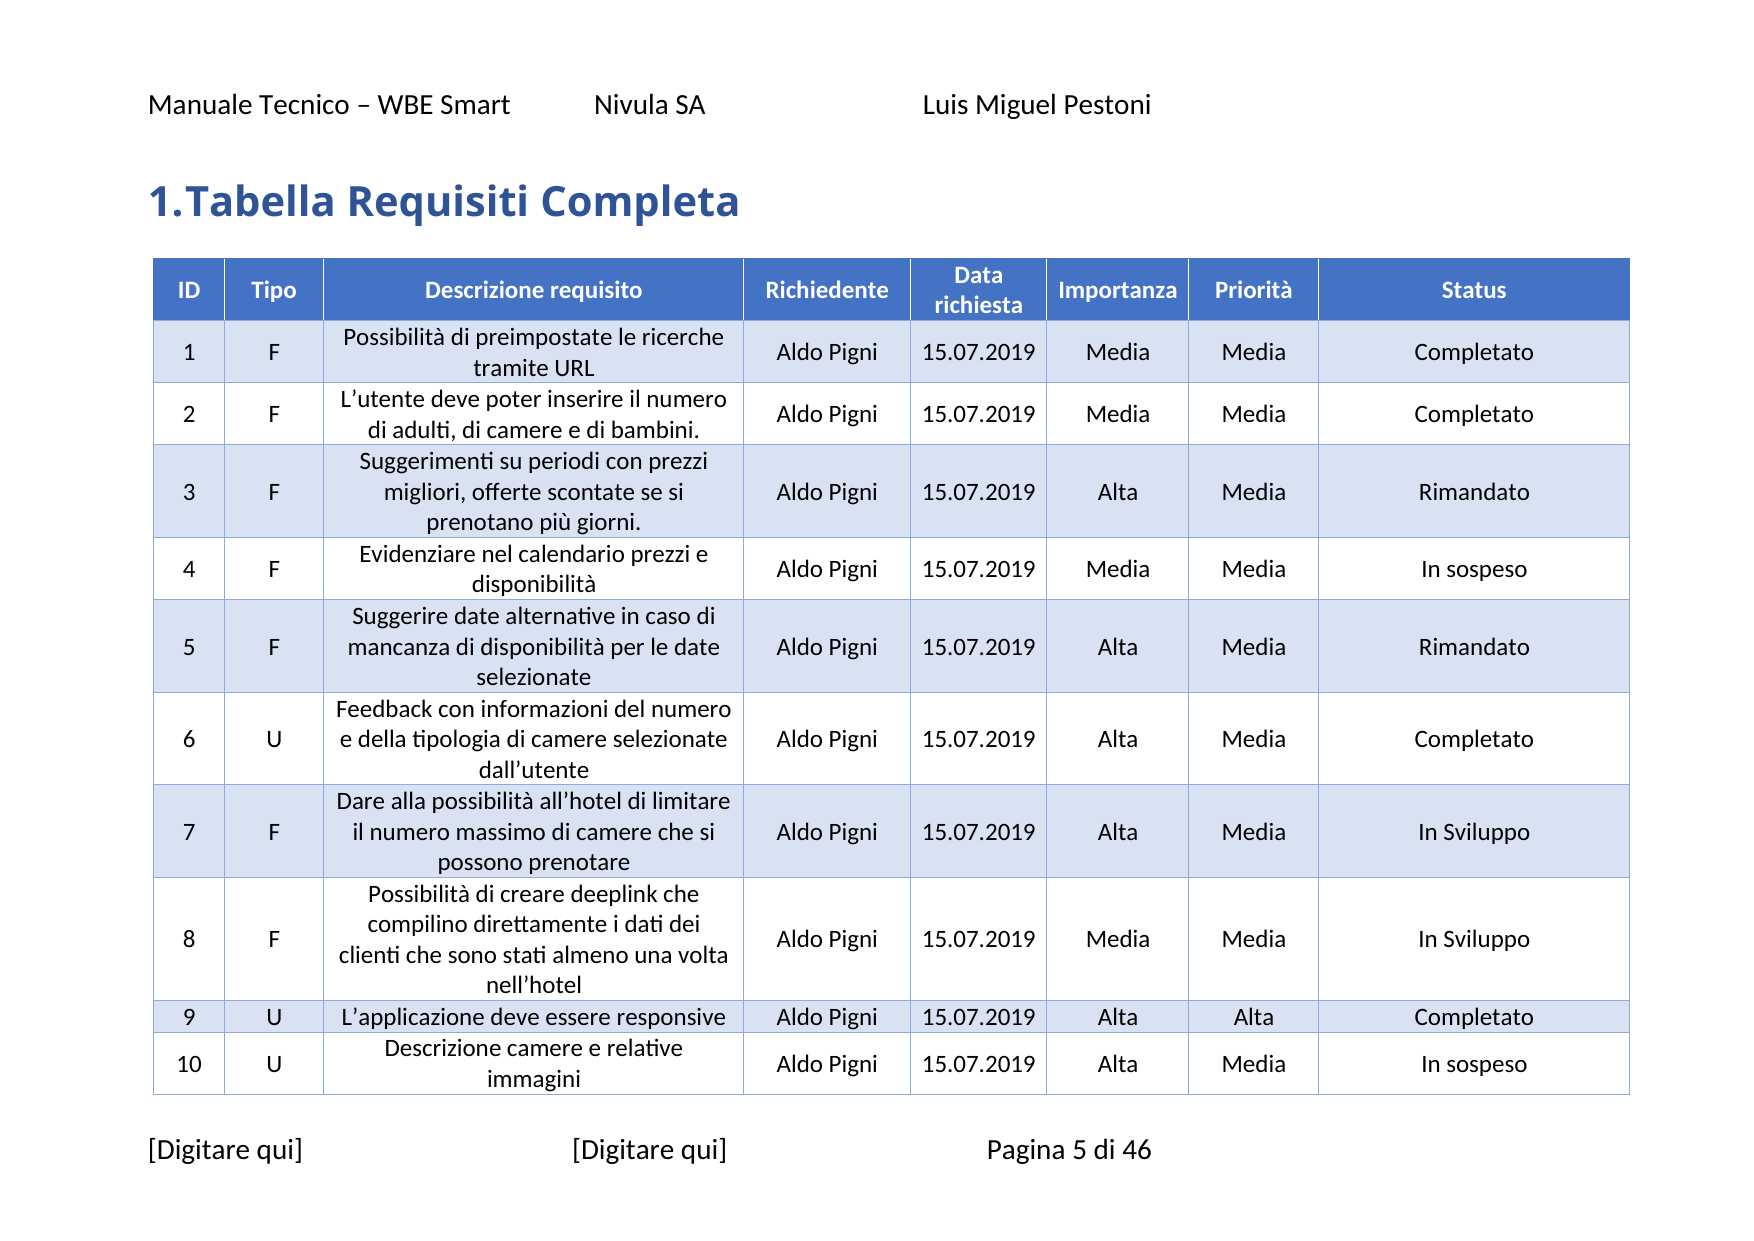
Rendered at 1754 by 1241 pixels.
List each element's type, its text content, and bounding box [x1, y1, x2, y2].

table_cell Media [1047, 383, 1188, 444]
table_cell 4 [154, 538, 224, 599]
table_cell 7 [154, 785, 224, 877]
table_cell 15.07.2019 [911, 321, 1046, 382]
table_cell Alta [1047, 1033, 1188, 1094]
table_cell Dare alla possibilità all’hotel di limitare il numero massimo di camere che si possono prenotare [324, 785, 743, 877]
table_cell In Sviluppo [1319, 878, 1629, 1000]
table_cell F [225, 383, 323, 444]
table_cell 15.07.2019 [911, 693, 1046, 784]
table_cell Descrizione camere e relative immagini [324, 1033, 743, 1094]
table_cell Media [1189, 538, 1318, 599]
table_cell Aldo Pigni [744, 321, 910, 382]
table_cell Rimandato [1319, 600, 1629, 692]
table_cell Completato [1319, 321, 1629, 382]
table_cell Media [1189, 600, 1318, 692]
table_cell Aldo Pigni [744, 600, 910, 692]
table_cell Media [1189, 785, 1318, 877]
table_cell Rimandato [1319, 445, 1629, 537]
table_cell L’applicazione deve essere responsive [324, 1001, 743, 1032]
table_cell F [225, 785, 323, 877]
table_cell Aldo Pigni [744, 878, 910, 1000]
table_cell U [225, 1001, 323, 1032]
table_cell Media [1189, 878, 1318, 1000]
table_cell U [225, 693, 323, 784]
table_cell Media [1189, 383, 1318, 444]
table_cell F [225, 321, 323, 382]
table_cell 15.07.2019 [911, 878, 1046, 1000]
table_cell Media [1047, 321, 1188, 382]
table_cell F [225, 600, 323, 692]
table_cell Suggerimenti su periodi con prezzi migliori, offerte scontate se si prenotano più giorni. [324, 445, 743, 537]
table_cell 15.07.2019 [911, 383, 1046, 444]
table_cell Media [1189, 445, 1318, 537]
table_header Data richiesta [911, 259, 1046, 320]
table_cell Alta [1047, 1001, 1188, 1032]
table_cell 8 [154, 878, 224, 1000]
table_cell Completato [1319, 1001, 1629, 1032]
table_cell Aldo Pigni [744, 1001, 910, 1032]
table_cell Alta [1189, 1001, 1318, 1032]
table_cell Media [1047, 878, 1188, 1000]
table_cell Aldo Pigni [744, 785, 910, 877]
table_cell In Sviluppo [1319, 785, 1629, 877]
table_cell 15.07.2019 [911, 600, 1046, 692]
table_cell Media [1047, 538, 1188, 599]
table_cell Suggerire date alternative in caso di mancanza di disponibilità per le date selezionate [324, 600, 743, 692]
table_cell 1 [154, 321, 224, 382]
table_cell F [225, 445, 323, 537]
table_cell 9 [154, 1001, 224, 1032]
table_cell F [225, 538, 323, 599]
table_cell Aldo Pigni [744, 693, 910, 784]
table_cell Media [1189, 1033, 1318, 1094]
table_cell Alta [1047, 445, 1188, 537]
table_header Status [1319, 259, 1629, 320]
table_cell Completato [1319, 383, 1629, 444]
table_cell Feedback con informazioni del numero e della tipologia di camere selezionate dall’utente [324, 693, 743, 784]
table_header Priorità [1189, 259, 1318, 320]
table_cell Aldo Pigni [744, 1033, 910, 1094]
table_header ID [154, 259, 224, 320]
table_cell 15.07.2019 [911, 538, 1046, 599]
table_cell U [225, 1033, 323, 1094]
table_cell 10 [154, 1033, 224, 1094]
table_cell Alta [1047, 785, 1188, 877]
table_cell 2 [154, 383, 224, 444]
table_cell Aldo Pigni [744, 538, 910, 599]
table_cell 5 [154, 600, 224, 692]
table_cell Alta [1047, 693, 1188, 784]
table_cell 15.07.2019 [911, 1033, 1046, 1094]
table_cell In sospeso [1319, 1033, 1629, 1094]
table_cell 15.07.2019 [911, 445, 1046, 537]
table_cell Completato [1319, 693, 1629, 784]
subtitle Tabella Requisiti Completa [148, 172, 1636, 229]
table_cell Aldo Pigni [744, 445, 910, 537]
table_header Richiedente [744, 259, 910, 320]
table_cell Media [1189, 321, 1318, 382]
table_cell In sospeso [1319, 538, 1629, 599]
table_cell Possibilità di preimpostate le ricerche tramite URL [324, 321, 743, 382]
table_cell F [225, 878, 323, 1000]
table_cell 15.07.2019 [911, 1001, 1046, 1032]
table_cell Possibilità di creare deeplink che compilino direttamente i dati dei clienti che sono stati almeno una volta nell’hotel [324, 878, 743, 1000]
table_header Importanza [1047, 259, 1188, 320]
table_cell Aldo Pigni [744, 383, 910, 444]
table_cell 3 [154, 445, 224, 537]
table_cell Media [1189, 693, 1318, 784]
table_header Tipo [225, 259, 323, 320]
table_header Descrizione requisito [324, 259, 743, 320]
table_cell 15.07.2019 [911, 785, 1046, 877]
table_cell L’utente deve poter inserire il numero di adulti, di camere e di bambini. [324, 383, 743, 444]
table_cell Alta [1047, 600, 1188, 692]
table_cell Evidenziare nel calendario prezzi e disponibilità [324, 538, 743, 599]
table_cell 6 [154, 693, 224, 784]
